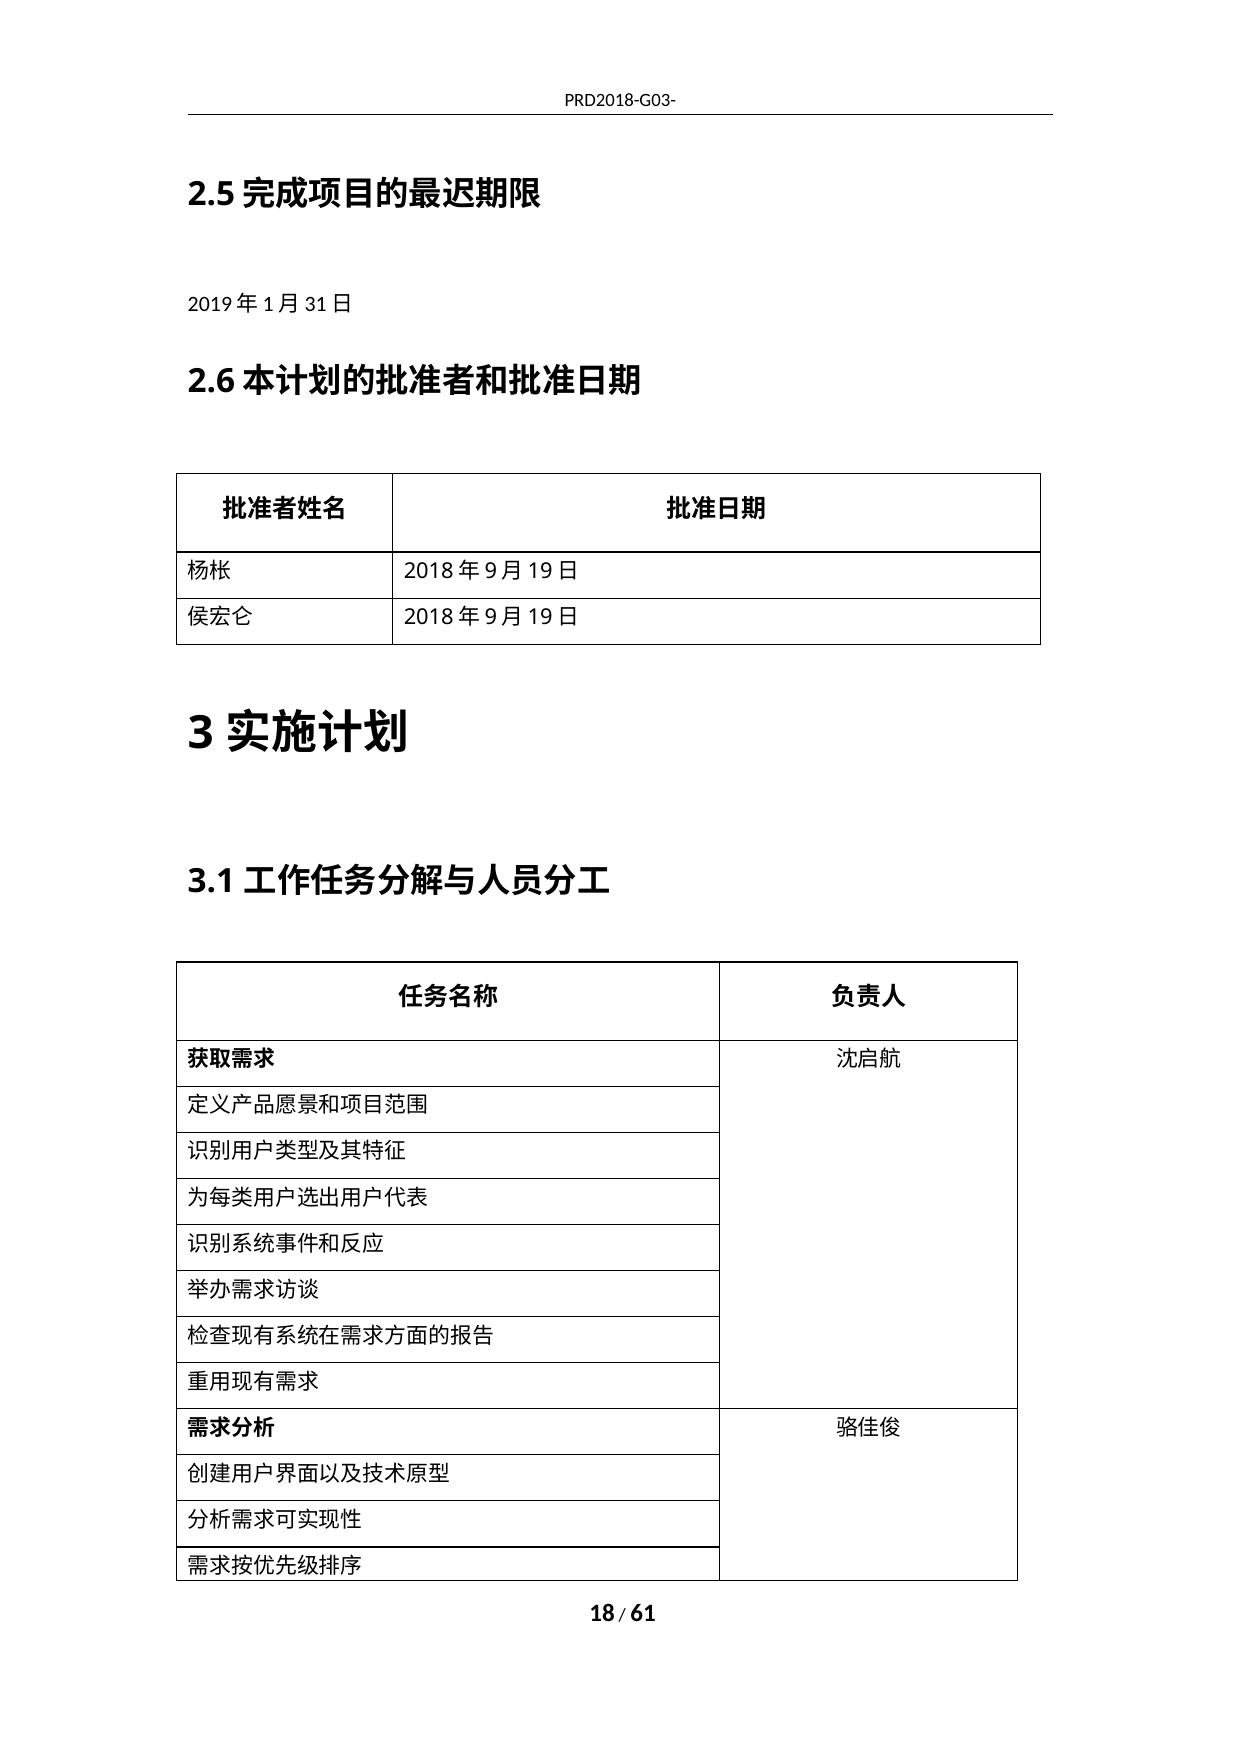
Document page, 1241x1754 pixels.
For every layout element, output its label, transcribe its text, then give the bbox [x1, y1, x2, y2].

subtitle 2.6本计划的批准者和批准日期 [187, 346, 1053, 411]
table_cell 沈启航 [720, 1041, 1017, 1408]
table_cell 分析需求可实现性 [177, 1501, 719, 1546]
table_cell 需求分析 [177, 1409, 719, 1454]
table_cell 需求按优先级排序 [177, 1548, 719, 1580]
table_cell 创建用户界面以及技术原型 [177, 1455, 719, 1500]
table_header 批准日期 [393, 474, 1040, 551]
table_cell 侯宏仑 [177, 599, 392, 643]
table_cell 获取需求 [177, 1041, 719, 1086]
subtitle 2.5完成项目的最迟期限 [187, 158, 1053, 223]
table_cell 识别系统事件和反应 [177, 1225, 719, 1270]
table_cell 杨枨 [177, 553, 392, 597]
table_cell 检查现有系统在需求方面的报告 [177, 1317, 719, 1362]
table_header 批准者姓名 [177, 474, 392, 551]
table_cell 定义产品愿景和项目范围 [177, 1087, 719, 1132]
table_header 负责人 [720, 963, 1017, 1040]
text 2019年1月31日 [187, 286, 1053, 318]
table_header 任务名称 [177, 963, 719, 1040]
table_cell 重用现有需求 [177, 1363, 719, 1408]
table_cell 骆佳俊 [720, 1409, 1017, 1580]
table_cell 2018年9月19日 [393, 599, 1040, 643]
table_cell 为每类用户选出用户代表 [177, 1179, 719, 1224]
table_cell 举办需求访谈 [177, 1271, 719, 1316]
table_cell 识别用户类型及其特征 [177, 1133, 719, 1178]
table_cell 2018年9月19日 [393, 553, 1040, 597]
subtitle 3 实施计划 [187, 680, 1053, 777]
subtitle 3.1 工作任务分解与人员分工 [187, 845, 1053, 910]
